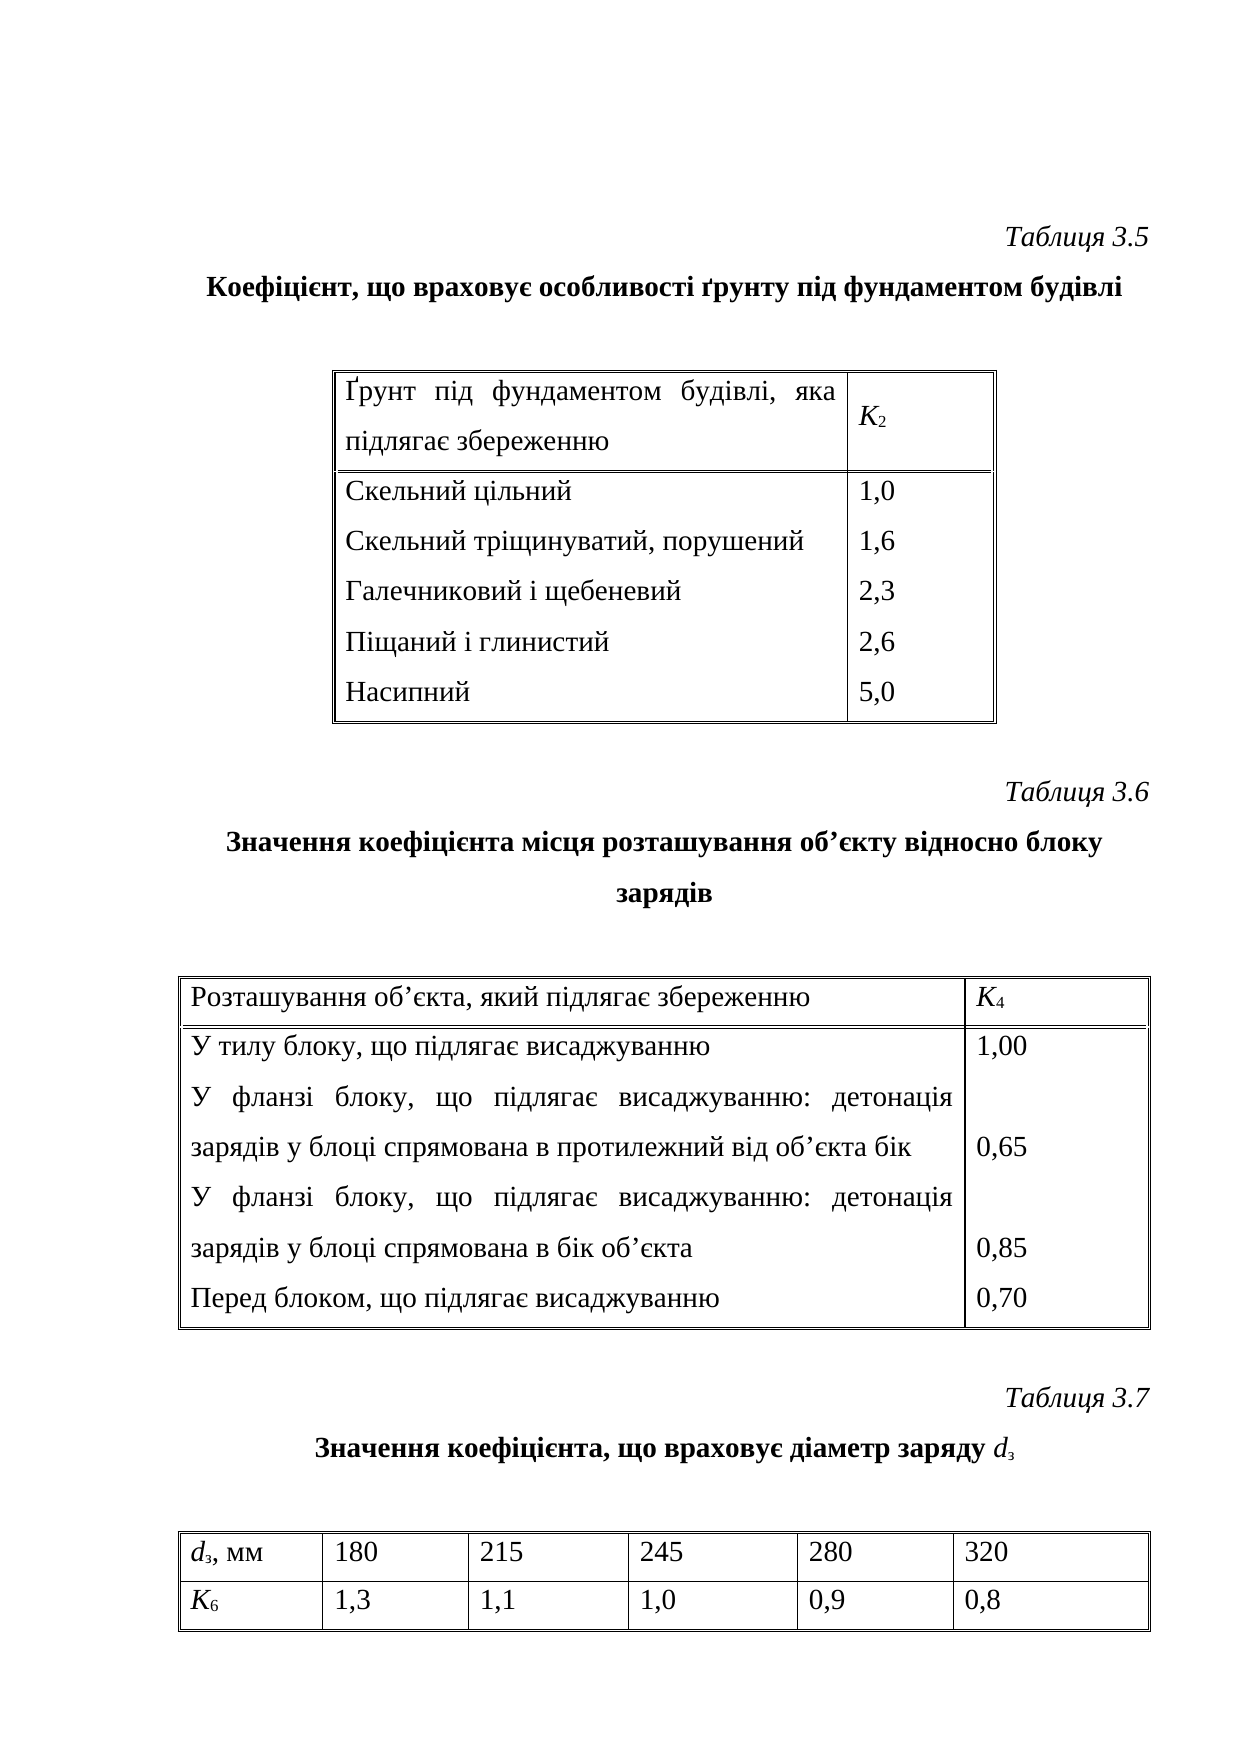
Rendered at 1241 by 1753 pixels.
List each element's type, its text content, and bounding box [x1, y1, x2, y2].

text Значення коефіцієнта місця розташування об’єкту відносно блоку зарядів [177, 824, 1152, 908]
table_cell 0,9 [798, 1582, 953, 1628]
table_cell К6 [181, 1582, 322, 1628]
table_header 320 [954, 1534, 1148, 1581]
table_header 280 [798, 1534, 953, 1581]
text Таблиця 3.7 [177, 1380, 1152, 1414]
table_header dз, мм [181, 1534, 322, 1581]
table_cell 1,1 [469, 1582, 628, 1628]
table_cell У тилу блоку, що підлягає висаджуванню У фланзі блоку, що підлягає висаджуванню: детонація зарядів у блоці спрямована в протилежний від об’єкта бік У фланзі блоку, що підлягає висаджуванню: детонація зарядів у блоці спрямована в бік об’єкта Перед блоком, що підлягає висаджуванню [179, 1025, 964, 1327]
table_header K4 [966, 979, 1148, 1025]
table_header К2 [848, 373, 993, 470]
text Коефіцієнт, що враховує особливості ґрунту під фундаментом будівлі [177, 269, 1152, 303]
table_header Розташування об’єкта, який підлягає збереженню [181, 979, 964, 1025]
text Значення коефіцієнта, що враховує діаметр заряду dз [177, 1430, 1152, 1464]
text Таблиця 3.6 [177, 774, 1152, 808]
table_header 180 [323, 1534, 468, 1581]
table_cell 1,00 0,65 0,85 0,70 [966, 1025, 1150, 1327]
table_header 215 [469, 1534, 628, 1581]
table_cell Скельний цільний Скельний тріщинуватий, порушений Галечниковий і щебеневий Піщаний і глинистий Насипний [336, 470, 847, 721]
table_cell 1,0 1,6 2,3 2,6 5,0 [848, 470, 993, 721]
table_cell 1,3 [323, 1582, 468, 1628]
table_header Ґрунт під фундаментом будівлі, яка підлягає збереженню [336, 373, 847, 470]
table_cell 1,0 [629, 1582, 797, 1628]
table_header 245 [629, 1534, 797, 1581]
table_cell 0,8 [954, 1582, 1148, 1628]
text Таблиця 3.5 [177, 219, 1152, 252]
